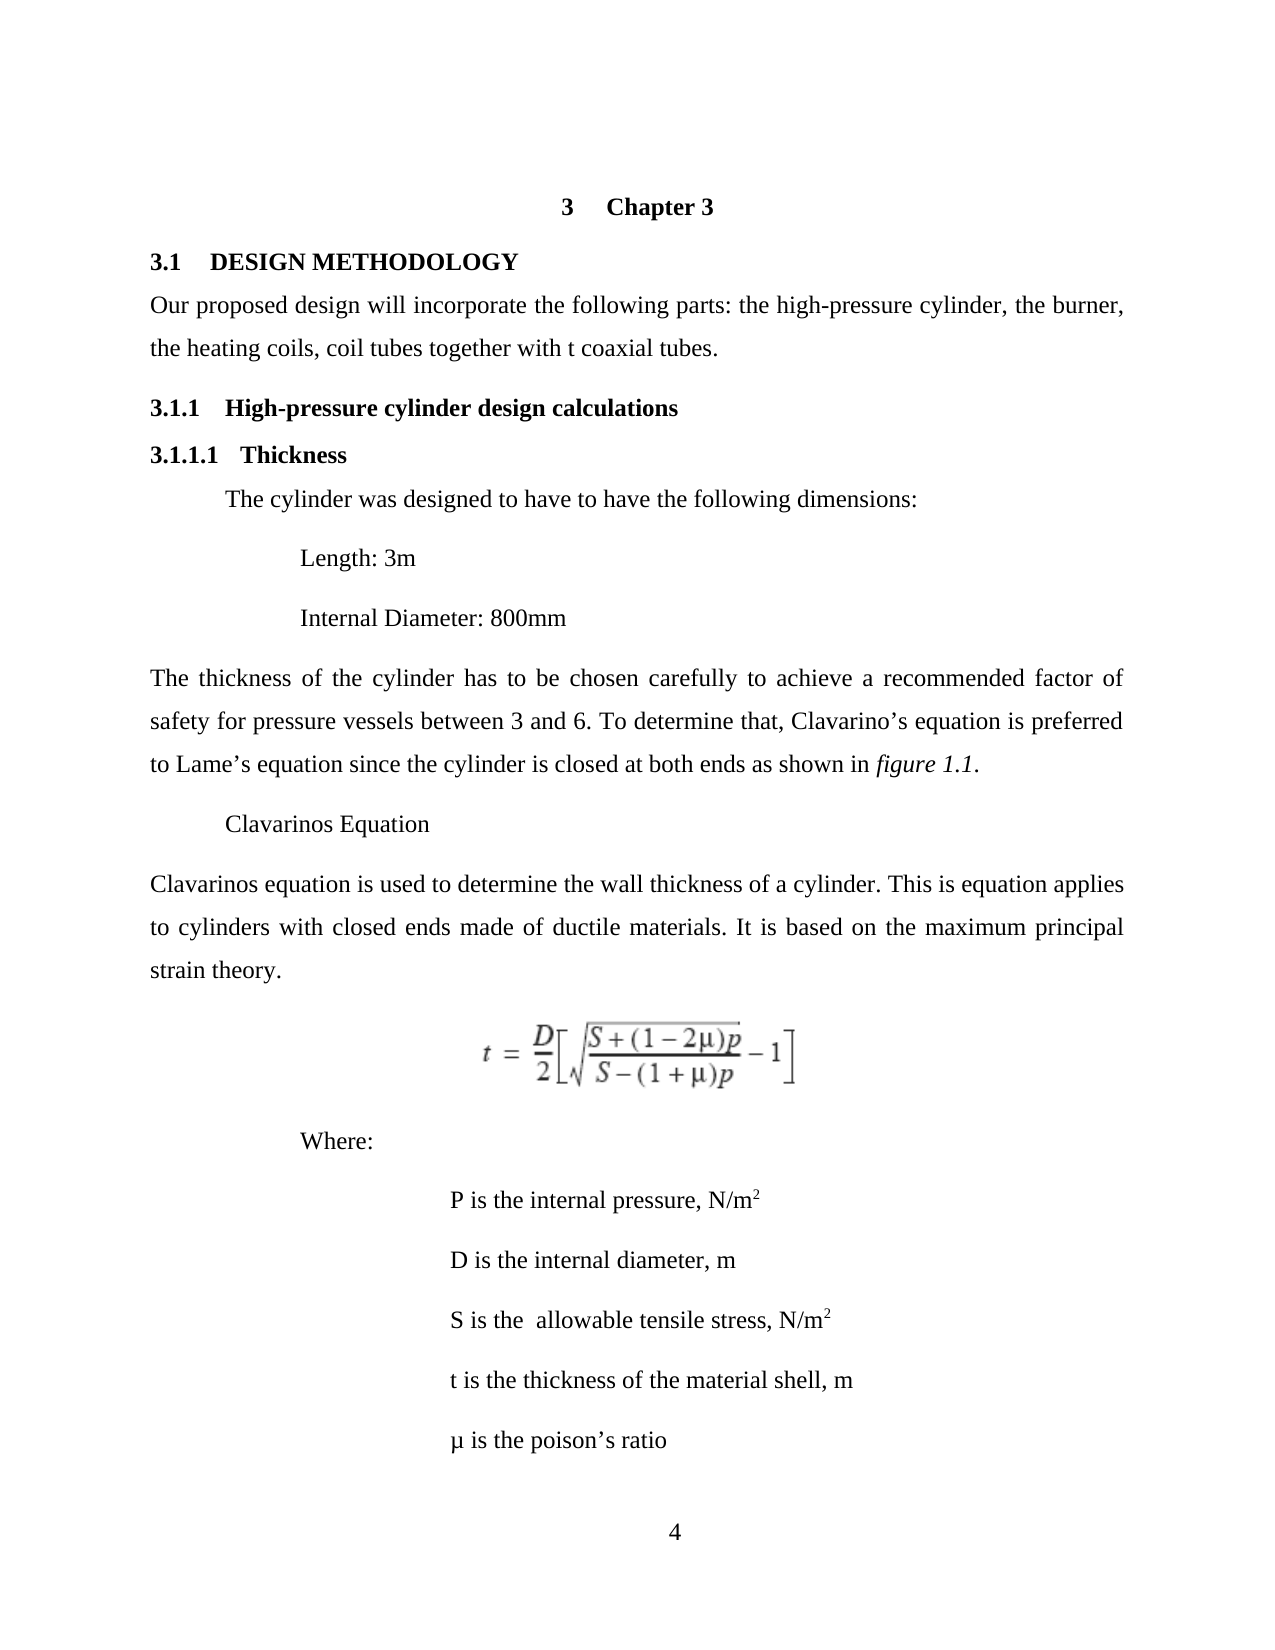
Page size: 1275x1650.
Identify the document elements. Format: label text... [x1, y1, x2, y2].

subtitle Chapter 3 [150, 192, 1125, 220]
text Length: 3m [150, 543, 1125, 572]
text S is the allowable tensile stress, N/m2 [150, 1305, 1125, 1334]
text Clavarinos Equation [150, 809, 1125, 838]
picture [477, 1015, 798, 1095]
text µ is the poison’s ratio [150, 1425, 1125, 1453]
subtitle High-pressure cylinder design calculations [150, 393, 1125, 422]
text P is the internal pressure, N/m2 [150, 1186, 1125, 1214]
text D is the internal diameter, m [150, 1245, 1125, 1274]
text The thickness of the cylinder has to be chosen carefully to achieve a recommended factor of safety for pressure vessels between 3 and 6. To determine that, Clavarino’s equation is preferred to Lame’s equation since the cylinder is closed at both ends as shown in figure 1.1. [150, 663, 1125, 778]
subtitle Thickness [150, 441, 1125, 469]
subtitle DESIGN METHODOLOGY [150, 247, 1125, 276]
text t is the thickness of the material shell, m [150, 1365, 1125, 1394]
text The cylinder was designed to have to have the following dimensions: [150, 484, 1125, 512]
text Our proposed design will incorporate the following parts: the high-pressure cylinder, the burner, the heating coils, coil tubes together with t coaxial tubes. [150, 290, 1125, 362]
text Clavarinos equation is used to determine the wall thickness of a cylinder. This is equation applies to cylinders with closed ends made of ductile materials. It is based on the maximum principal strain theory. [150, 869, 1125, 984]
text Where: [150, 1126, 1125, 1154]
text Internal Diameter: 800mm [150, 603, 1125, 632]
